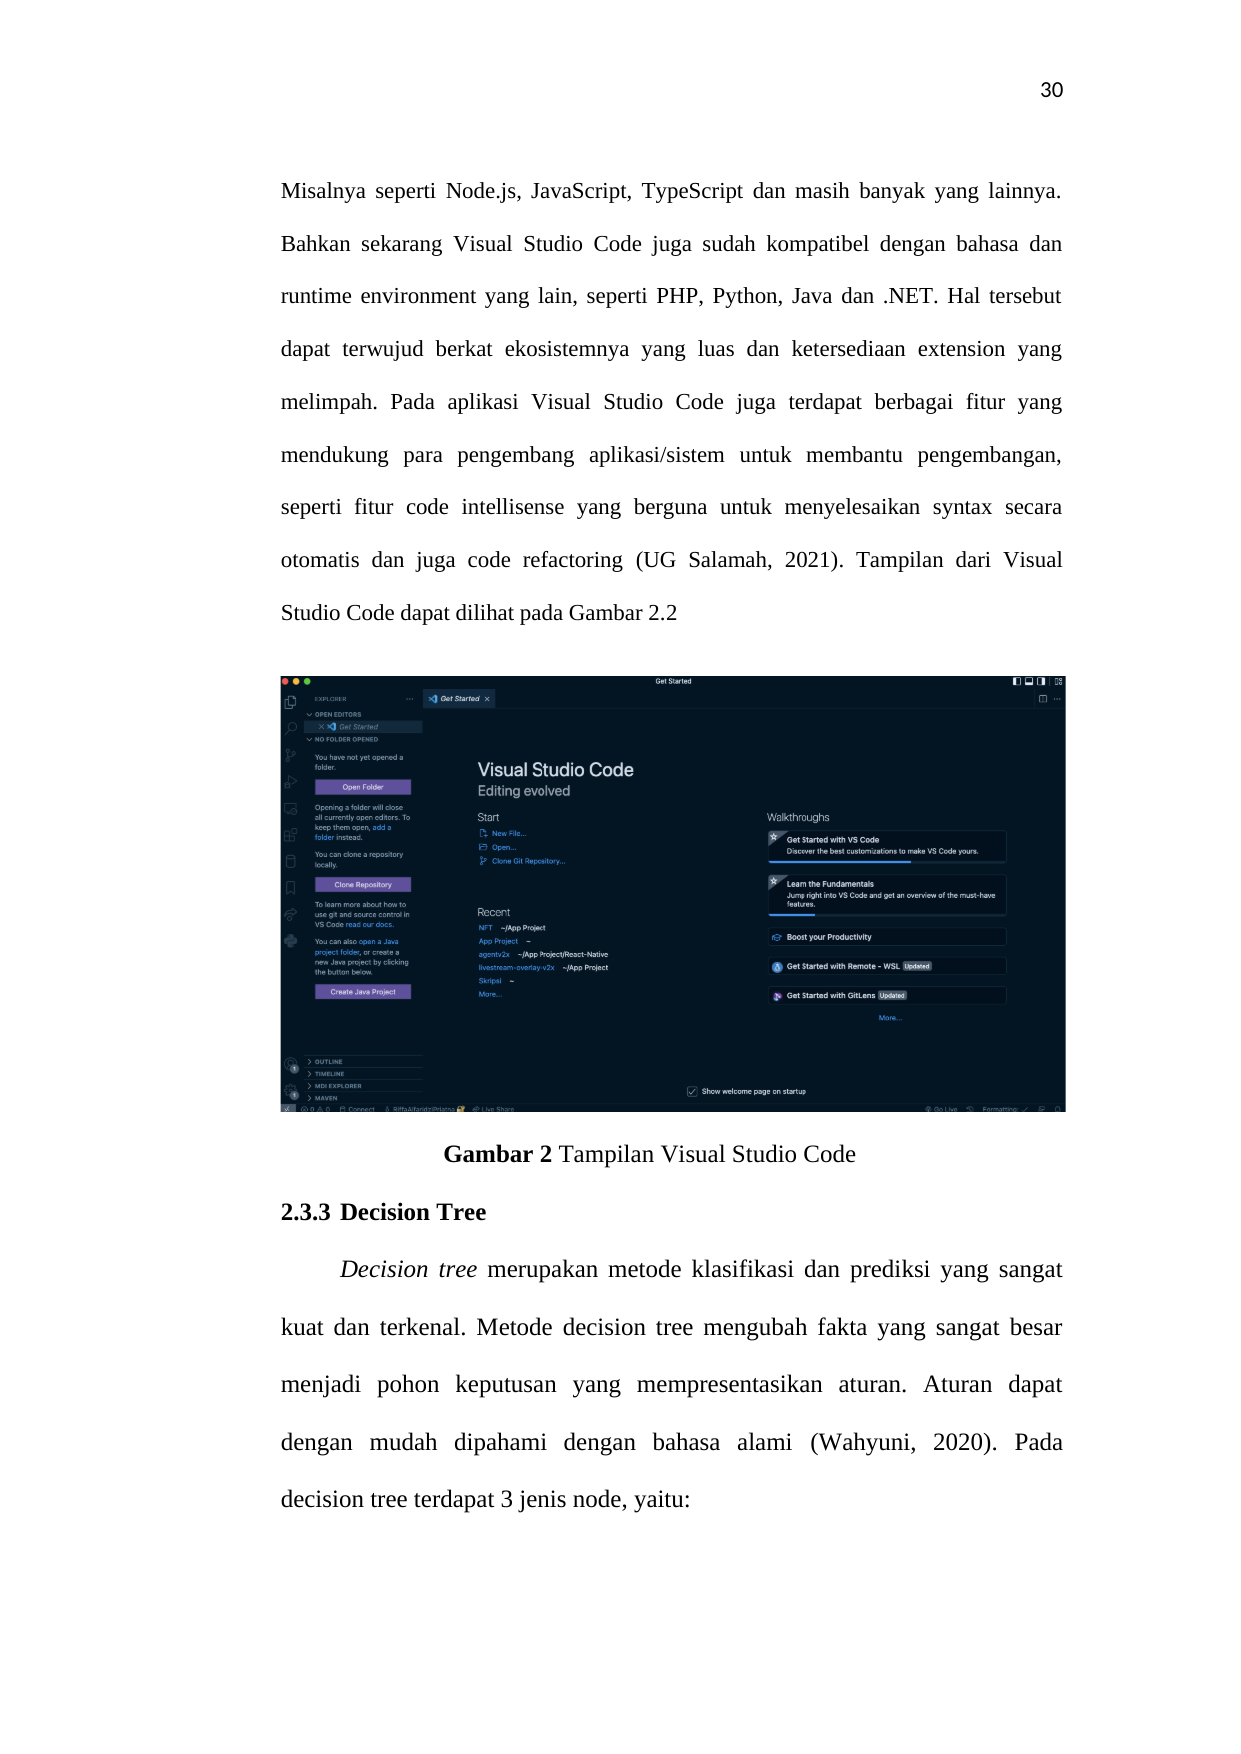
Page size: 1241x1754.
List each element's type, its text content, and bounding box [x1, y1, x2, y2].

picture [280, 676, 1066, 1112]
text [281, 177, 1063, 625]
text Gambar 2 Tampilan Visual Studio Code [236, 1139, 1063, 1168]
text Decision tree merupakan metode klasifikasi dan prediksi yang sangat kuat dan terkenal. Metode decision tree mengubah fakta yang sangat besar menjadi pohon keputusan yang mempresentasikan aturan. Aturan dapat dengan mudah dipahami dengan bahasa alami . Pada decision tree terdapat 3 jenis node, yaitu: [281, 1254, 1063, 1513]
subtitle Decision Tree [281, 1197, 1063, 1226]
